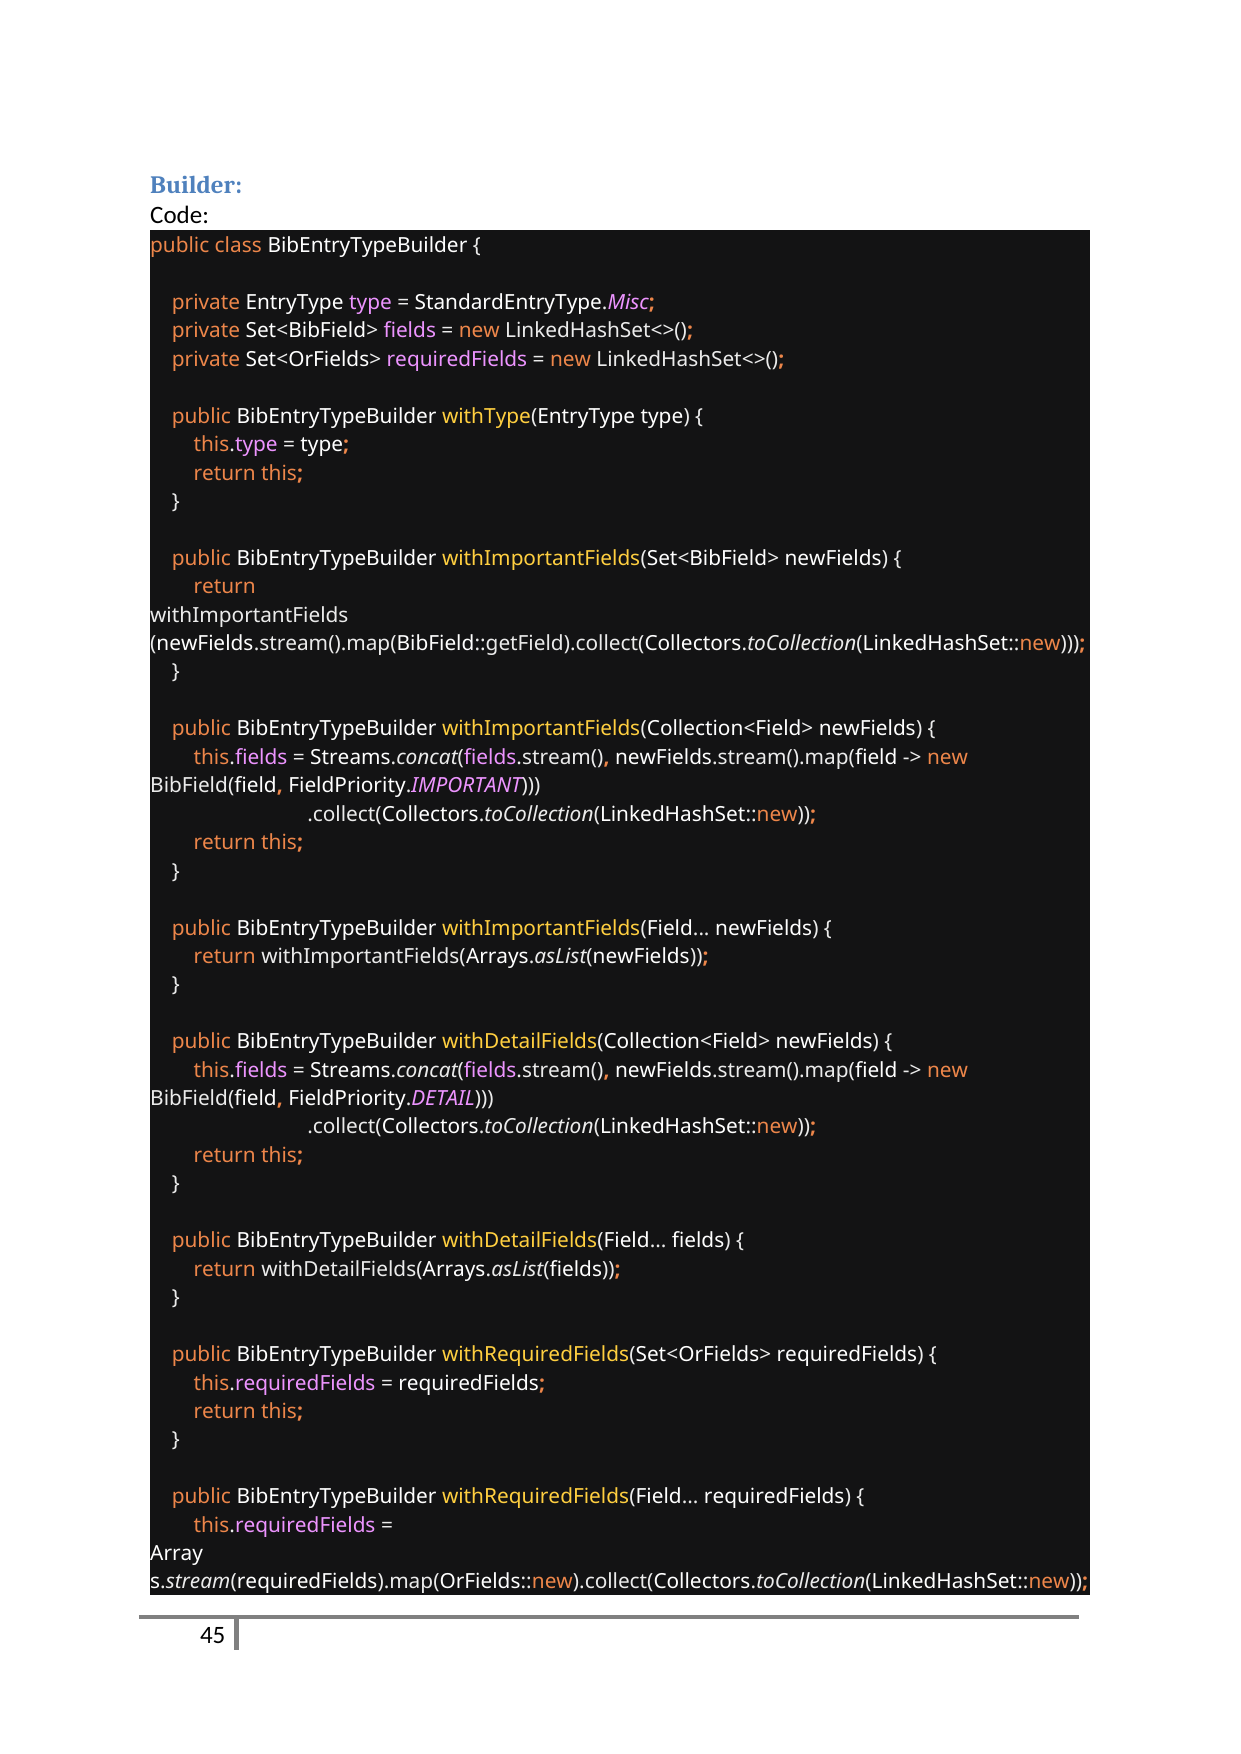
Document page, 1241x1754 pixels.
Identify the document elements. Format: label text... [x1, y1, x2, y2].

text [150, 230, 1090, 1595]
text Code: [150, 199, 1090, 230]
subtitle Builder: [150, 171, 1090, 199]
